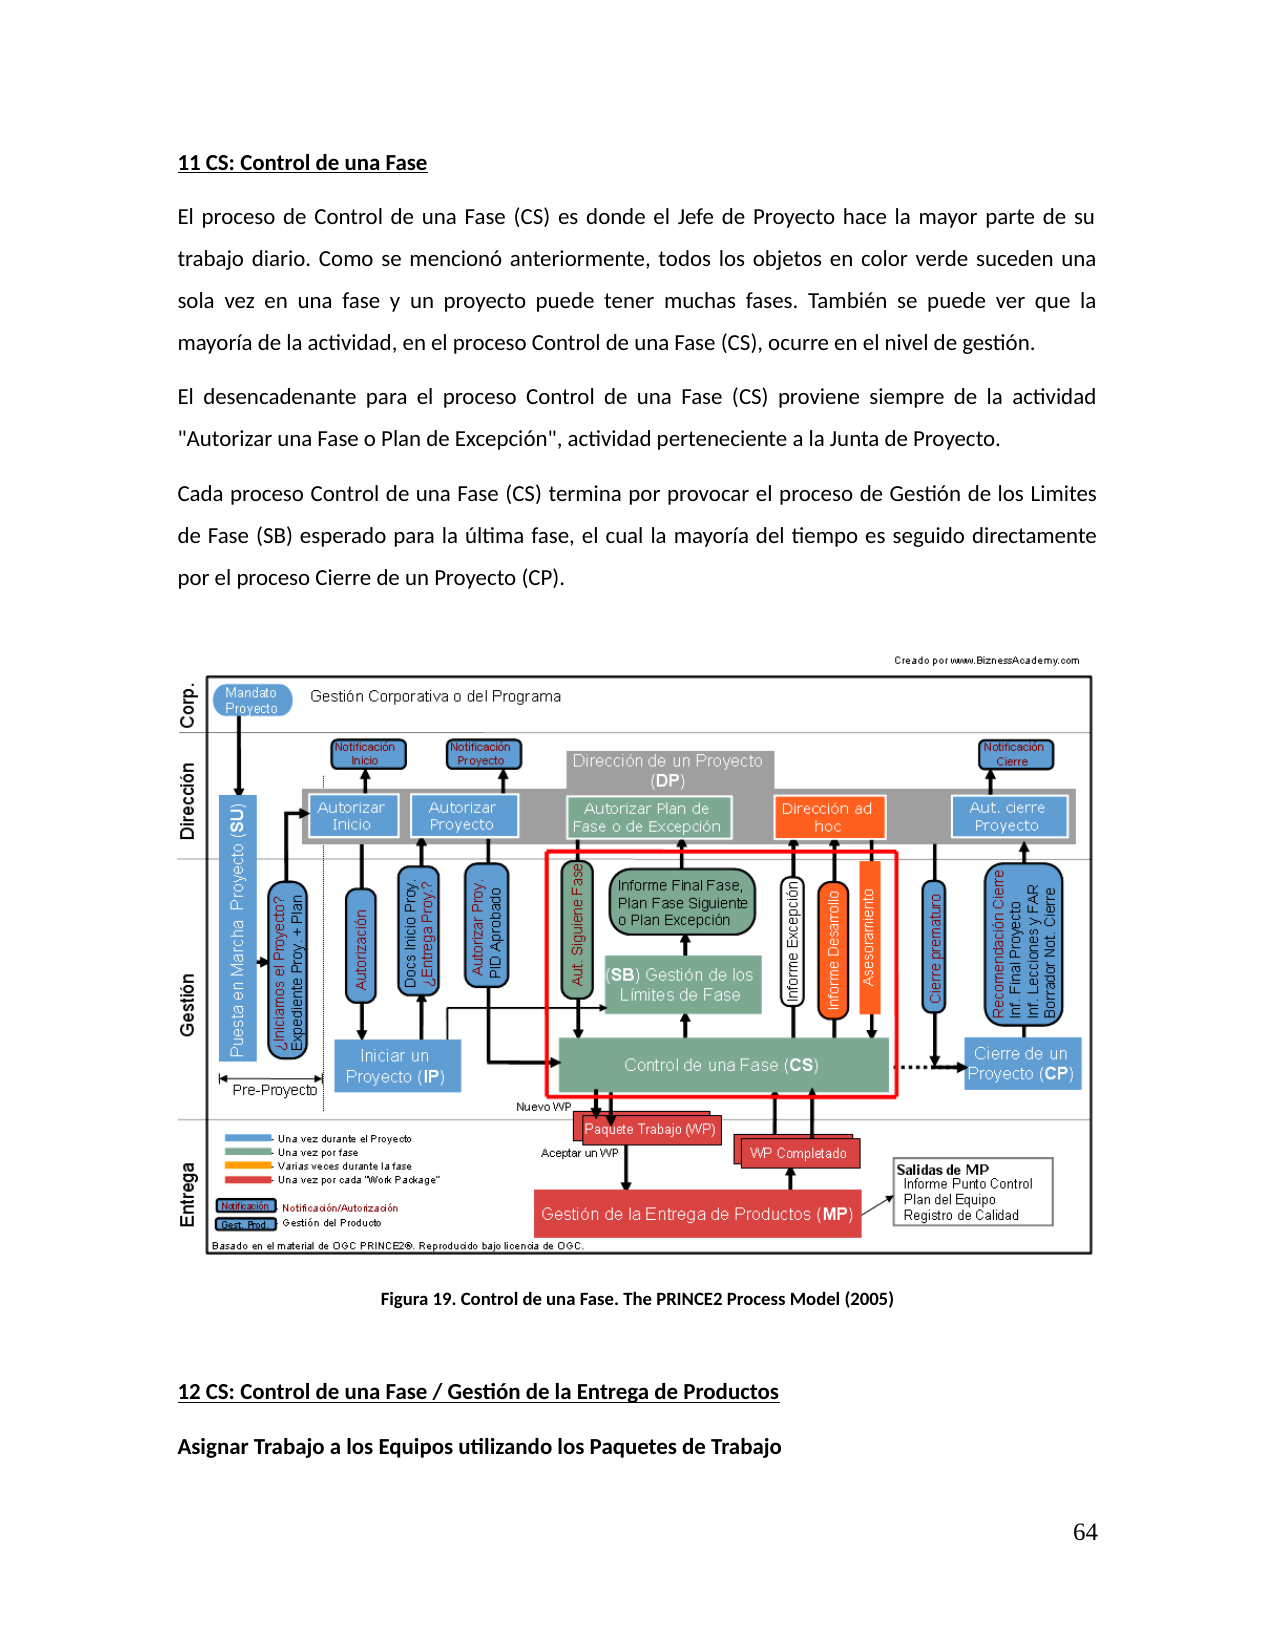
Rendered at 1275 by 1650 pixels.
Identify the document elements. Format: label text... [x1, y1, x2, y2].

text Cada proceso Control de una Fase (CS) termina por provocar el proceso de Gestión de los Limites de Fase (SB) esperado para la última fase, el cual la mayoría del tiempo es seguido directamente por el proceso Cierre de un Proyecto (CP). [177, 479, 1098, 591]
text 11 CS: Control de una Fase [177, 148, 1098, 176]
text 12 CS: Control de una Fase / Gestión de la Entrega de Productos [177, 1377, 1098, 1405]
text El desencadenante para el proceso Control de una Fase (CS) proviene siempre de la actividad "Autorizar una Fase o Plan de Excepción", actividad perteneciente a la Junta de Proyecto. [177, 382, 1098, 452]
text Asignar Trabajo a los Equipos utilizando los Paquetes de Trabajo [177, 1432, 1098, 1460]
text El proceso de Control de una Fase (CS) es donde el Jefe de Proyecto hace la mayor parte de su trabajo diario. Como se mencionó anteriormente, todos los objetos en color verde suceden una sola vez en una fase y un proyecto puede tener muchas fases. También se puede ver que la mayoría de la actividad, en el proceso Control de una Fase (CS), ocurre en el nivel de gestión. [177, 202, 1098, 356]
text Figura 19. Control de una Fase. The PRINCE2 Process Model (2005) [177, 1287, 1098, 1310]
